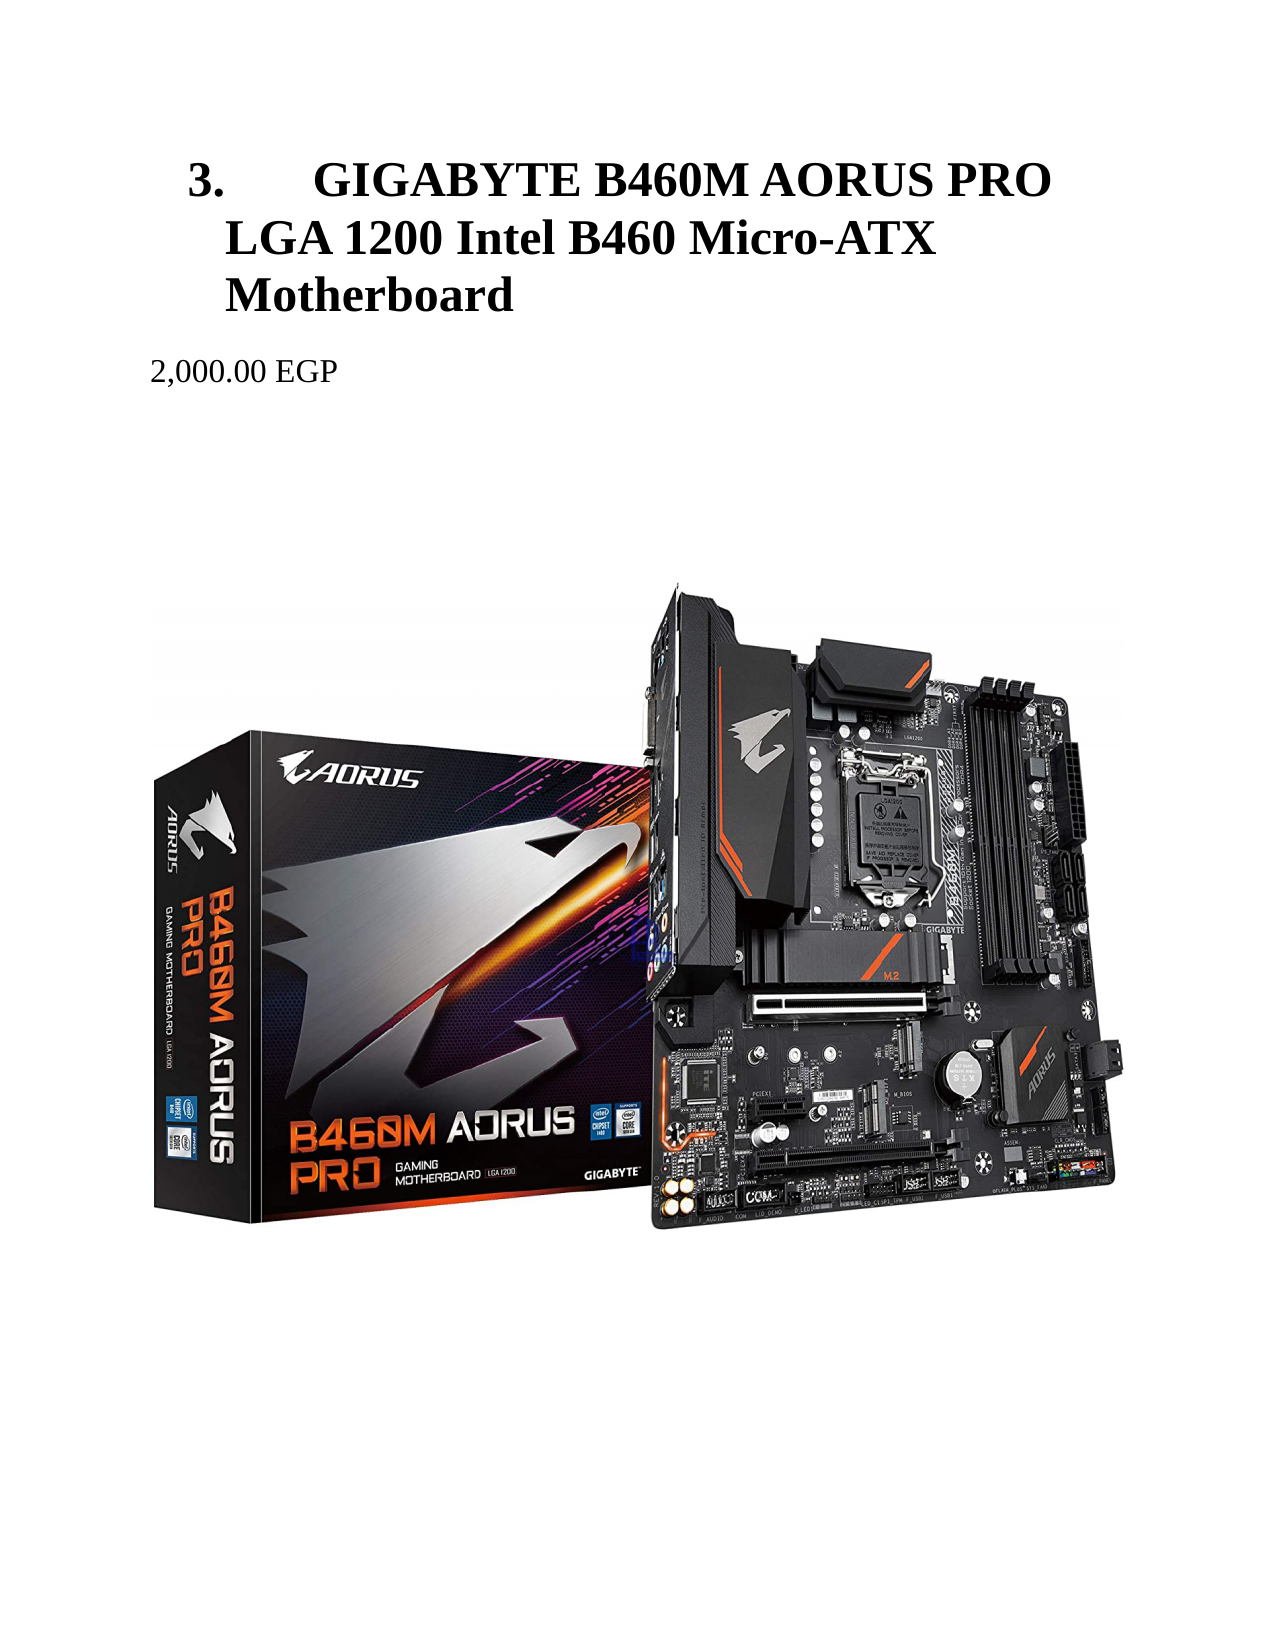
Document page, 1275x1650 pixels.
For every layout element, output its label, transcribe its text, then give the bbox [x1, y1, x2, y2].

picture [150, 419, 1125, 1395]
subtitle GIGABYTE B460M AORUS PRO LGA 1200 Intel B460 Micro-ATX Motherboard [187, 150, 1125, 322]
text 2,000.00 EGP [150, 352, 1125, 390]
